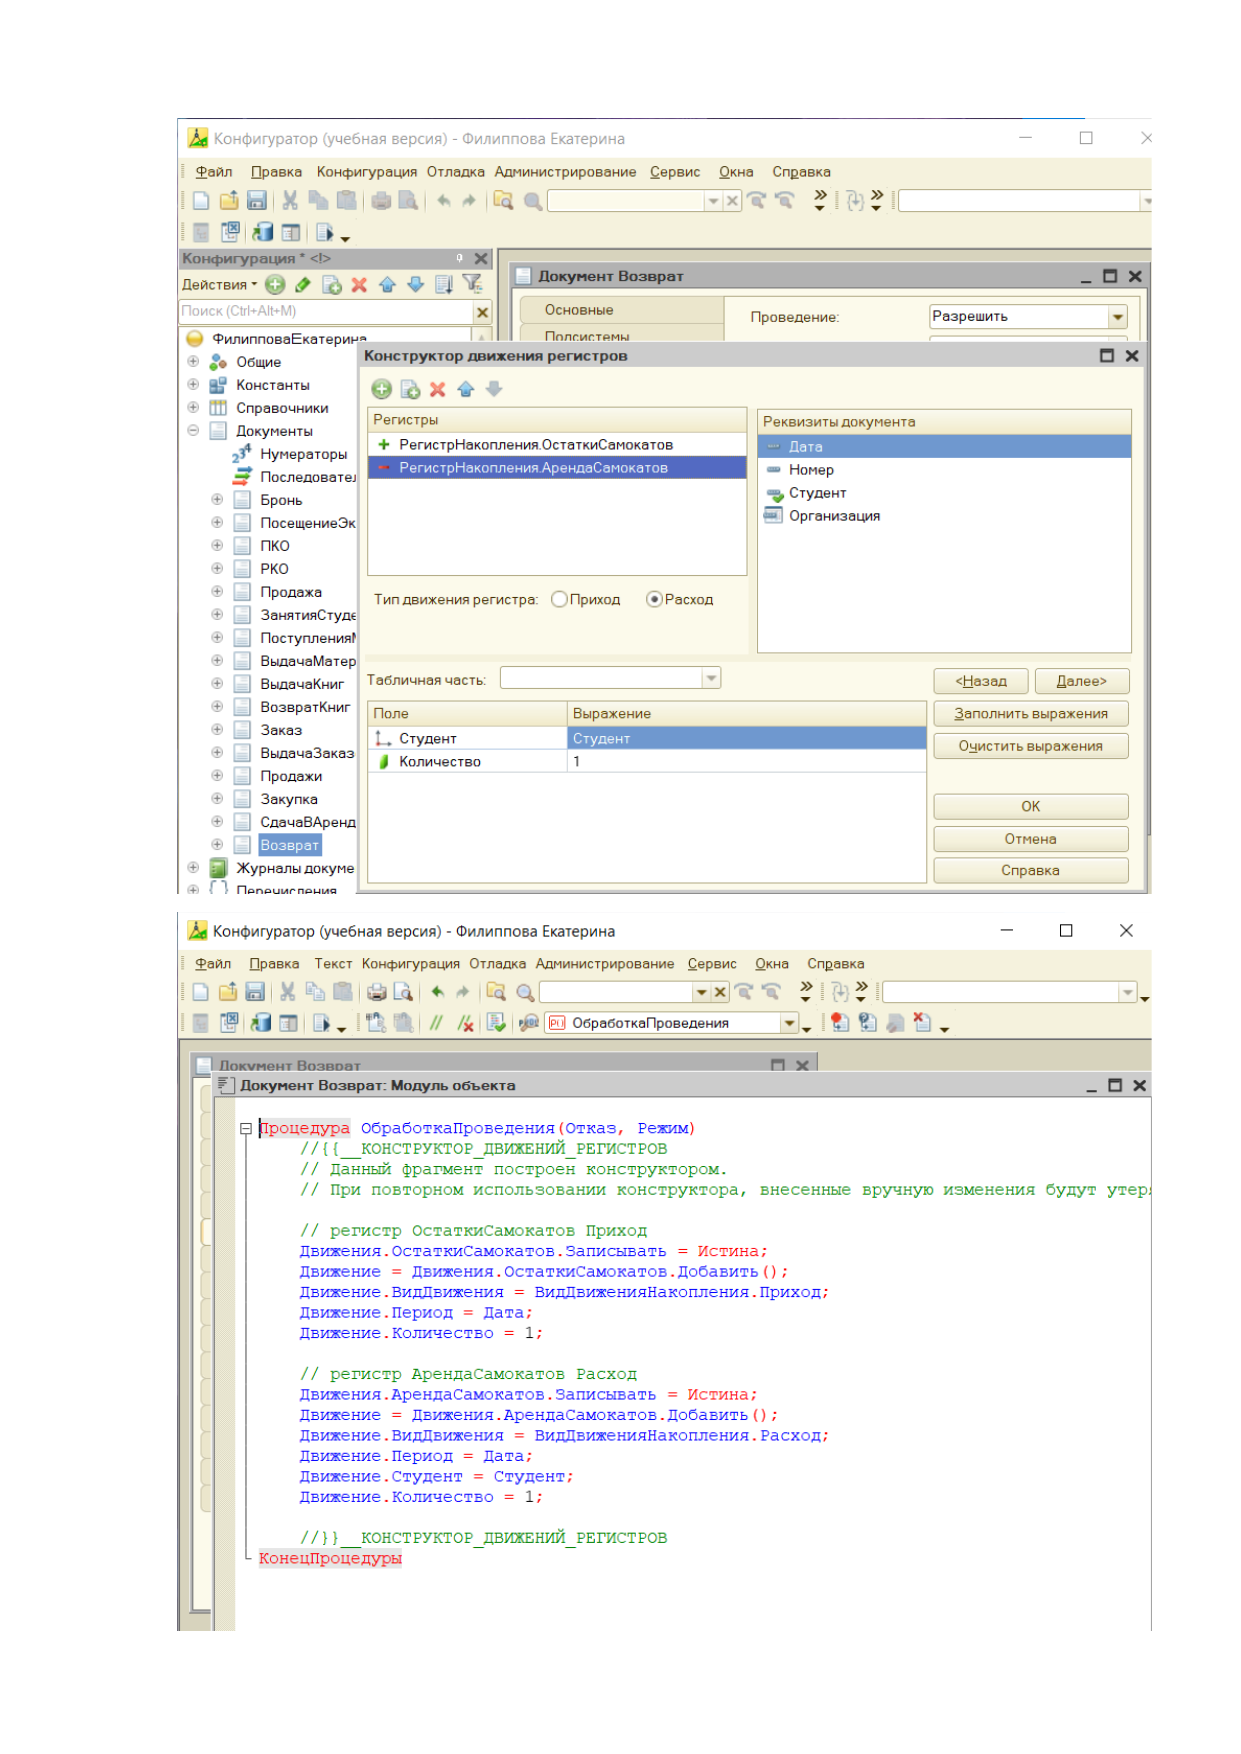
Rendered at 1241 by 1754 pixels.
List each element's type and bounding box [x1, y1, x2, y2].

picture [177, 912, 1152, 1631]
picture [177, 118, 1152, 894]
